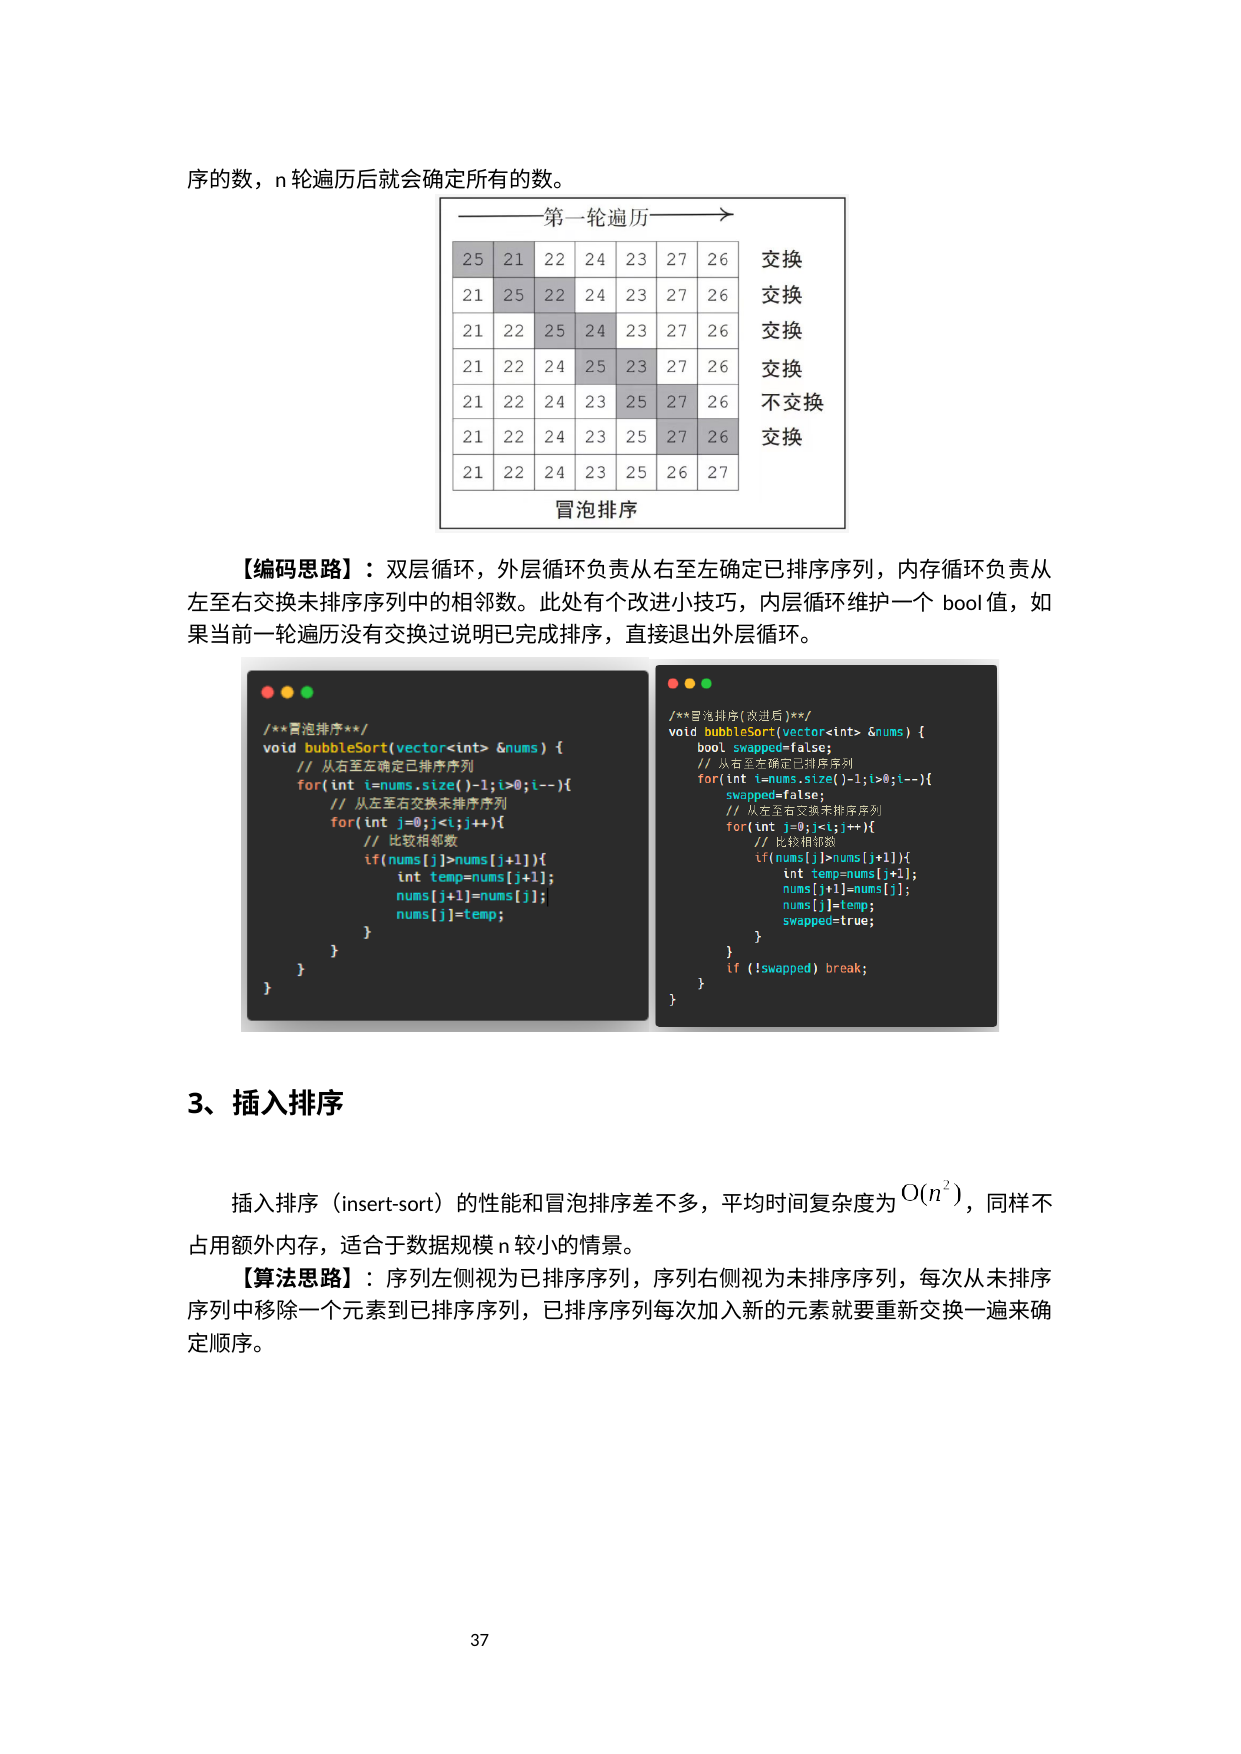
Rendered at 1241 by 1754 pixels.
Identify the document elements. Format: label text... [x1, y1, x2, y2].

text 【编码思路】：双层循环，外层循环负责从右至左确定已排序序列，内存循环负责从左至右交换未排序序列中的相邻数。此处有个改进小技巧，内层循环维护一个bool值，如果当前一轮遍历没有交换过说明已完成排序，直接退出外层循环。 [187, 552, 1053, 649]
picture [241, 657, 1000, 1032]
text 【算法思路】：序列左侧视为已排序序列，序列右侧视为未排序序列，每次从未排序序列中移除一个元素到已排序序列，已排序序列每次加入新的元素就要重新交换一遍来确定顺序。 [187, 1260, 1053, 1358]
subtitle 3、插入排序 [187, 1069, 1053, 1134]
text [187, 162, 1053, 194]
picture [435, 194, 849, 533]
text 插入排序（insert-sort）的性能和冒泡排序差不多，平均时间复杂度为，同样不占用额外内存，适合于数据规模n较小的情景。 [187, 1163, 1053, 1260]
